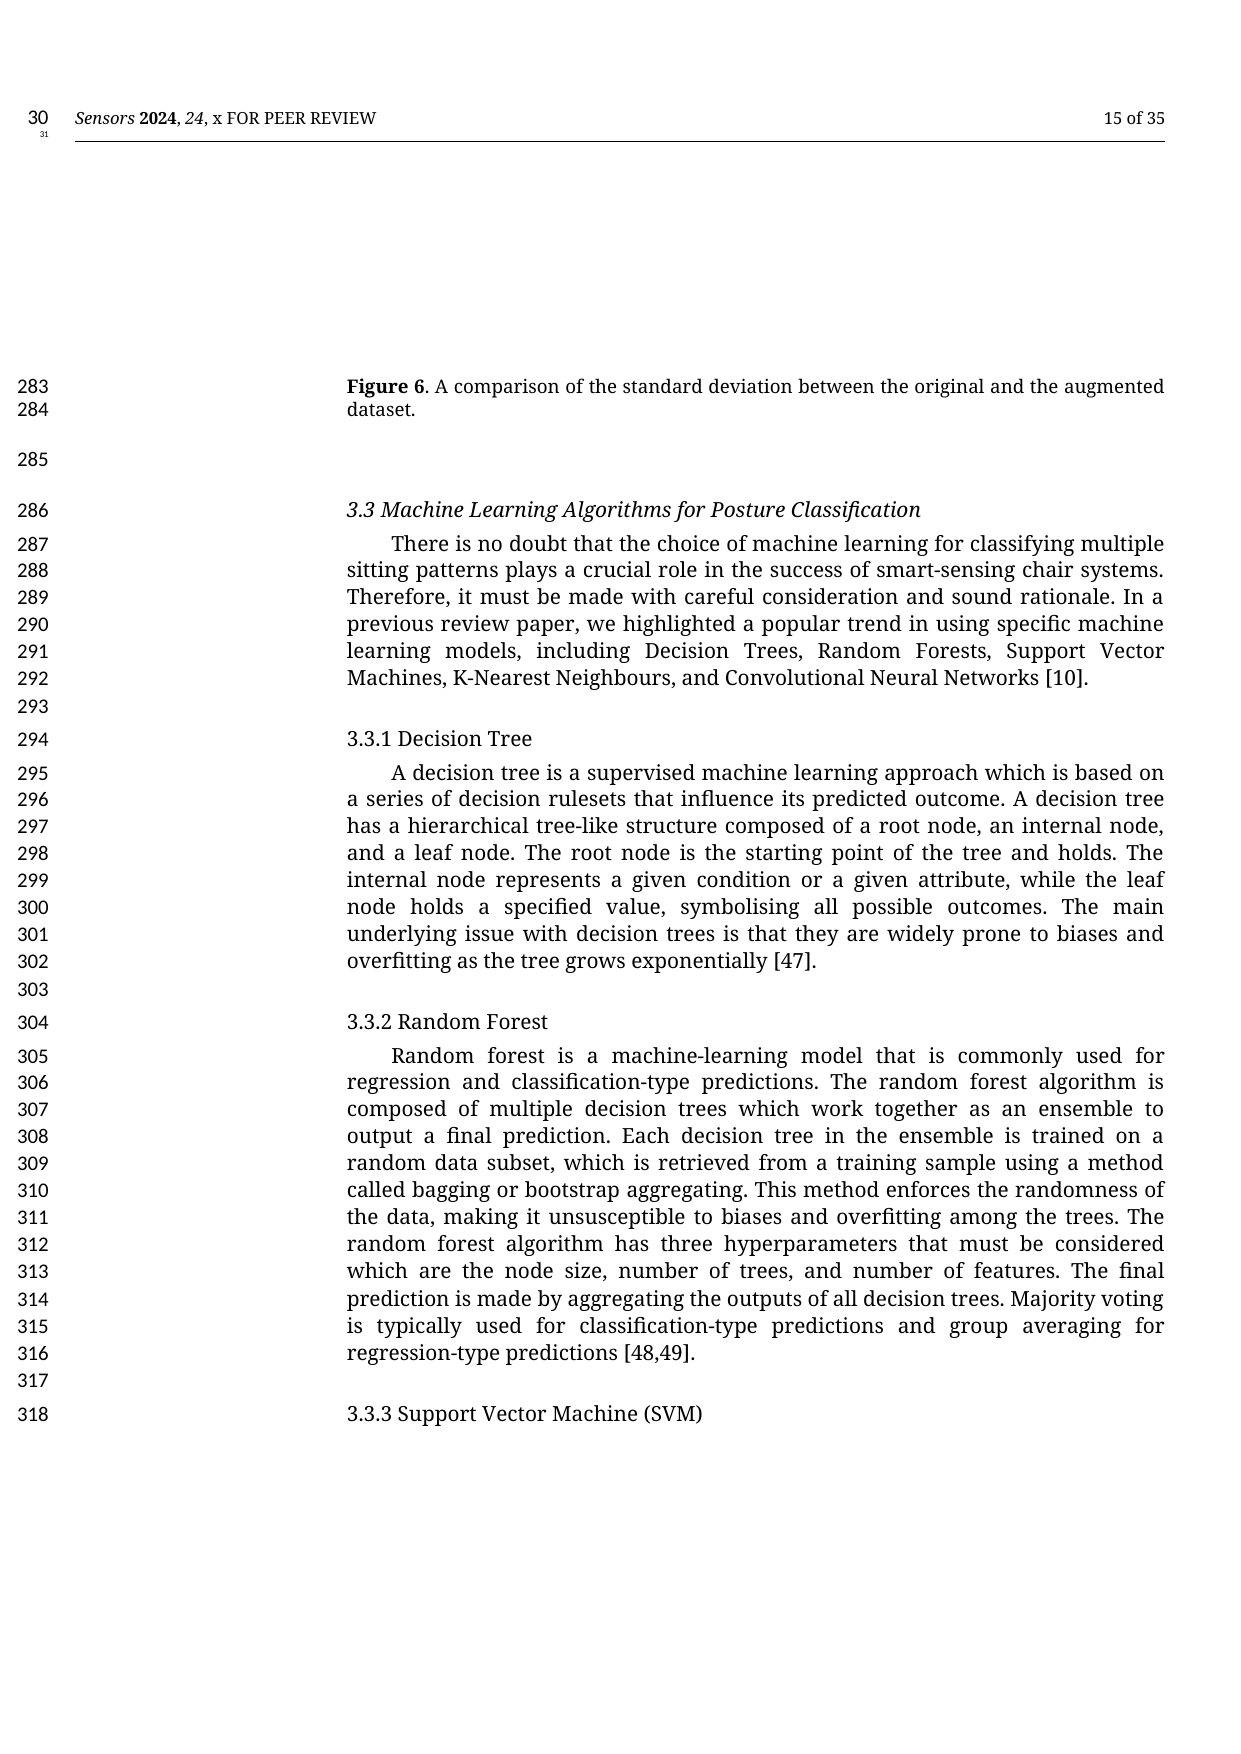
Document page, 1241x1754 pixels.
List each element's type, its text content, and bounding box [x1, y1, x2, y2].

text Random forest is a machine-learning model that is commonly used for regression and classification-type predictions. The random forest algorithm is composed of multiple decision trees which work together as an ensemble to output a final prediction. Each decision tree in the ensemble is trained on a random data subset, which is retrieved from a training sample using a method called bagging or bootstrap aggregating. This method enforces the randomness of the data, making it unsusceptible to biases and overfitting among the trees. The random forest algorithm has three hyperparameters that must be considered which are the node size, number of trees, and number of features. The final prediction is made by aggregating the outputs of all decision trees. Majority voting is typically used for classification-type predictions and group averaging for regression-type predictions [48,49]. [347, 1041, 1165, 1366]
text Figure 6. A comparison of the standard deviation between the original and the augmented dataset. [347, 374, 1165, 422]
subtitle 3.3.2 Random Forest [347, 1008, 1165, 1035]
subtitle 3.3 Machine Learning Algorithms for Posture Classification [347, 496, 1165, 523]
subtitle 3.3.1 Decision Tree [347, 725, 1165, 752]
text A decision tree is a supervised machine learning approach which is based on a series of decision rulesets that influence its predicted outcome. A decision tree has a hierarchical tree-like structure composed of a root node, an internal node, and a leaf node. The root node is the starting point of the tree and holds. The internal node represents a given condition or a given attribute, while the leaf node holds a specified value, symbolising all possible outcomes. The main underlying issue with decision trees is that they are widely prone to biases and overfitting as the tree grows exponentially [47]. [347, 758, 1165, 975]
subtitle 3.3.3 Support Vector Machine (SVM) [347, 1399, 1165, 1427]
text There is no doubt that the choice of machine learning for classifying multiple sitting patterns plays a crucial role in the success of smart-sensing chair systems. Therefore, it must be made with careful consideration and sound rationale. In a previous review paper, we highlighted a popular trend in using specific machine learning models, including Decision Trees, Random Forests, Support Vector Machines, K-Nearest Neighbours, and Convolutional Neural Networks [10]. [347, 529, 1165, 692]
